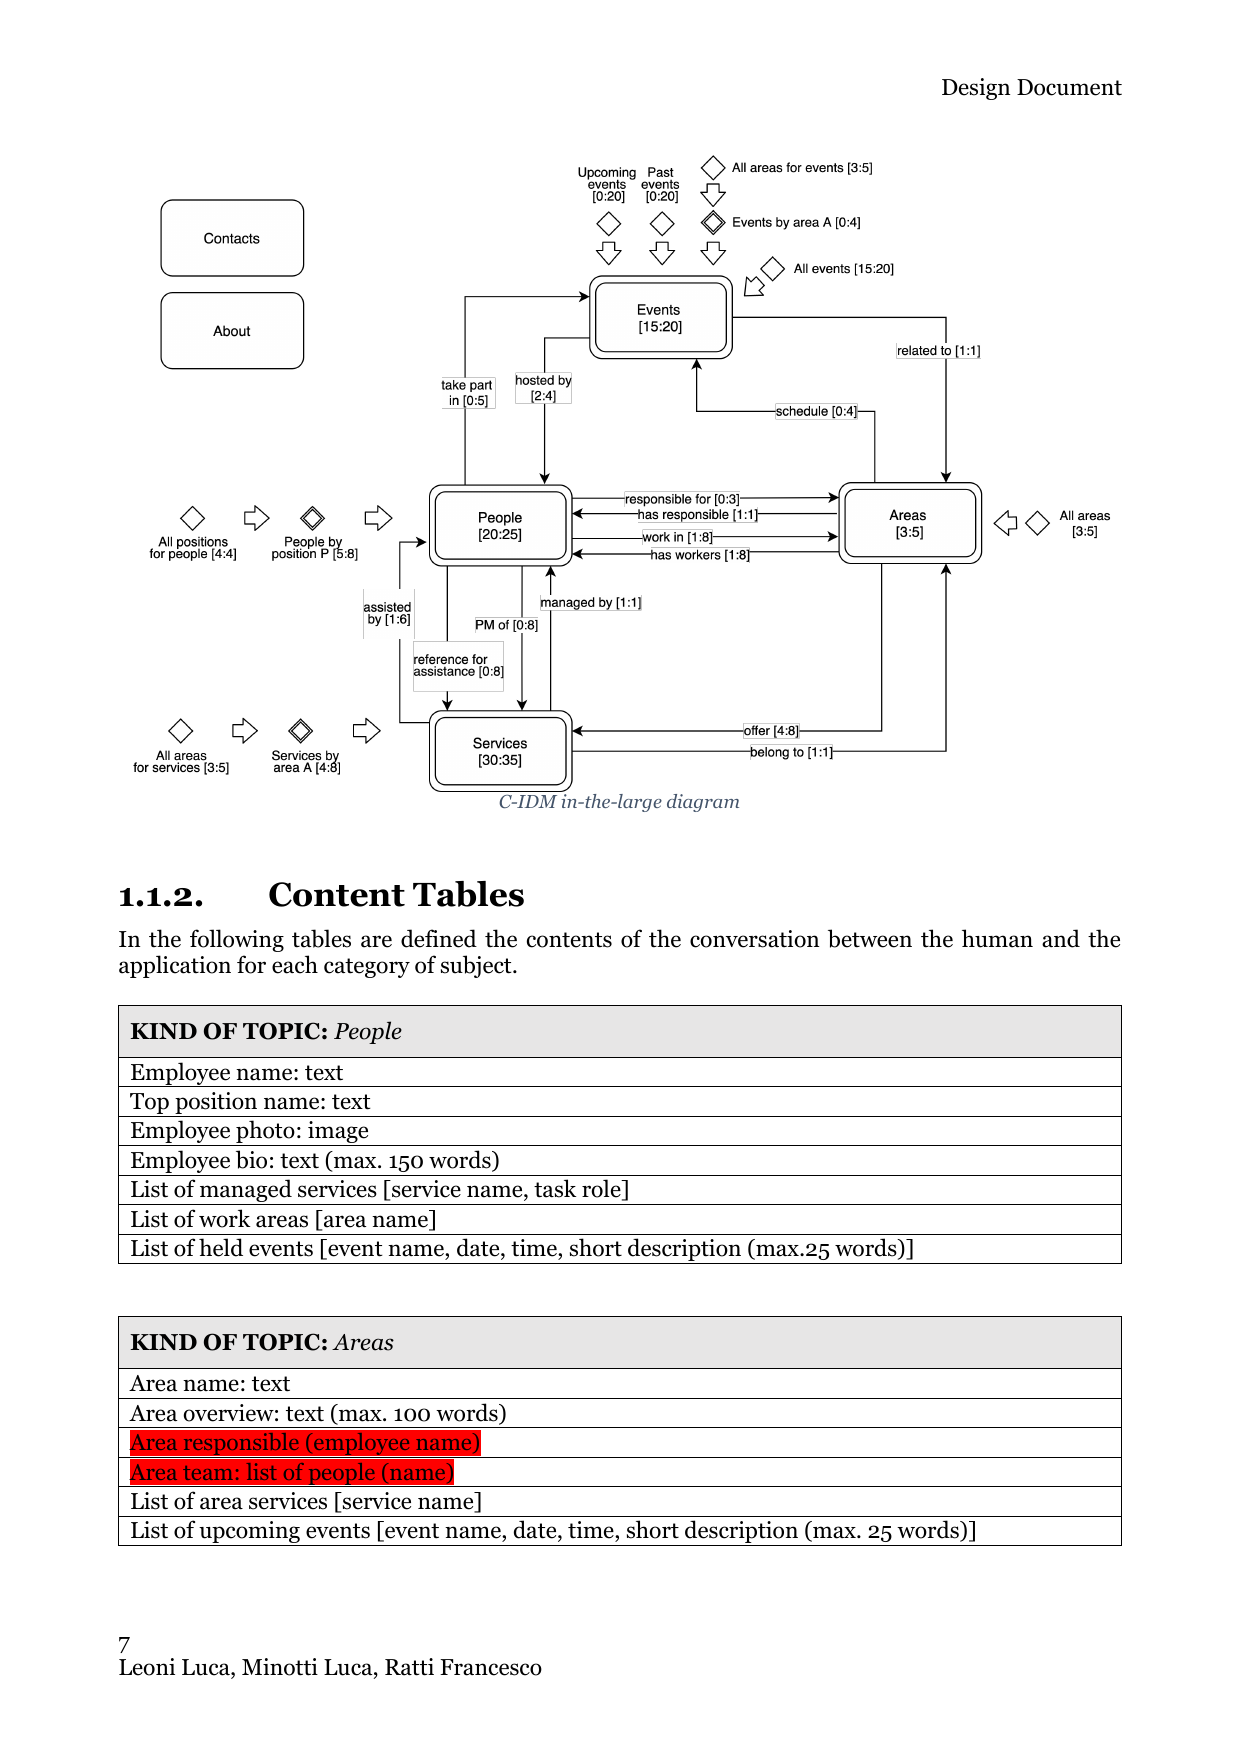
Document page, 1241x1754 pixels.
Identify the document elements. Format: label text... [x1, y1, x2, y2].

table_cell Employee photo: image [119, 1117, 1121, 1145]
table_cell Area team: list of people (name) [119, 1458, 1121, 1486]
table_cell Area responsible (employee name) [119, 1428, 1121, 1457]
table_header KIND OF TOPIC: Areas [119, 1317, 1121, 1368]
text In the following tables are defined the contents of the conversation between the human and the application for each category of subject. [118, 927, 1122, 979]
table_cell Top position name: text [119, 1087, 1121, 1116]
picture [120, 147, 1121, 792]
table_cell List of upcoming events [event name, date, time, short description (max. 25 words)] [119, 1517, 1121, 1545]
table_cell List of managed services [service name, task role] [119, 1176, 1121, 1204]
table_cell Employee name: text [119, 1058, 1121, 1086]
table_cell Area name: text [119, 1369, 1121, 1398]
table_cell List of area services [service name] [119, 1487, 1121, 1516]
table_cell Employee bio: text (max. 150 words) [119, 1146, 1121, 1175]
table_cell Area overview: text (max. 100 words) [119, 1399, 1121, 1427]
text C-IDM in-the-large diagram [118, 791, 1122, 813]
table_header KIND OF TOPIC: People [119, 1006, 1121, 1057]
list Content Tables [118, 876, 1122, 914]
table_cell List of work areas [area name] [119, 1205, 1121, 1234]
table_cell List of held events [event name, date, time, short description (max.25 words)] [119, 1235, 1121, 1263]
